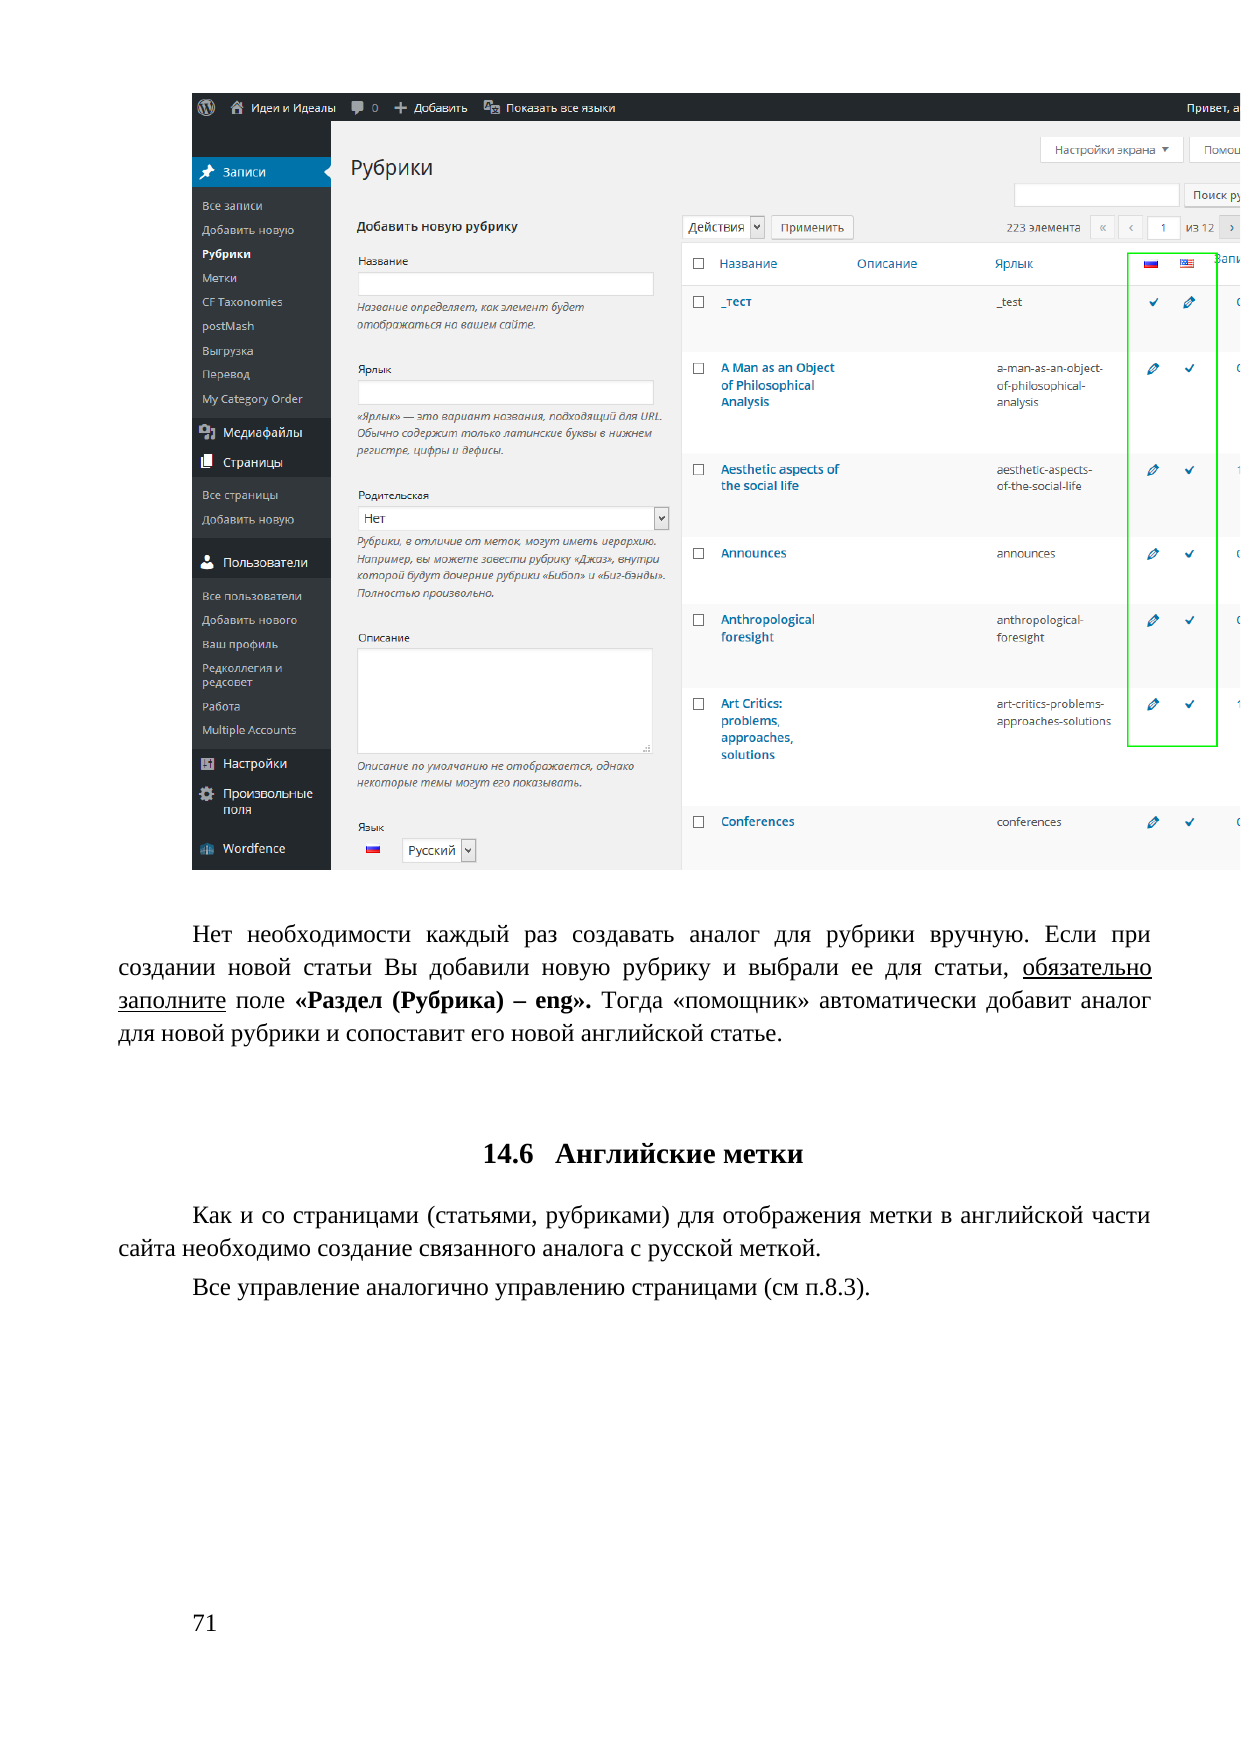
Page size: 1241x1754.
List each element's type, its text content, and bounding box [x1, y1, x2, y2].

picture [192, 93, 1241, 870]
picture [203, 165, 213, 176]
text Как и со страницами (статьями, рубриками) для отображения метки в английской части сайта необходимо создание связанного аналога с русской меткой. [118, 1200, 1152, 1262]
text Нет необходимости каждый раз создавать аналог для рубрики вручную. Если при создании новой статьи Вы добавили новую рубрику и выбрали ее для статьи, обязательно заполните поле «Раздел (Рубрика) – eng». Тогда «помощник» автоматически добавит аналог для новой рубрики и сопоставит его новой английской статье. [118, 919, 1152, 1047]
text Все управление аналогично управлению страницами (см п.8.3). [118, 1272, 1152, 1301]
text Английские метки [134, 1136, 1152, 1170]
